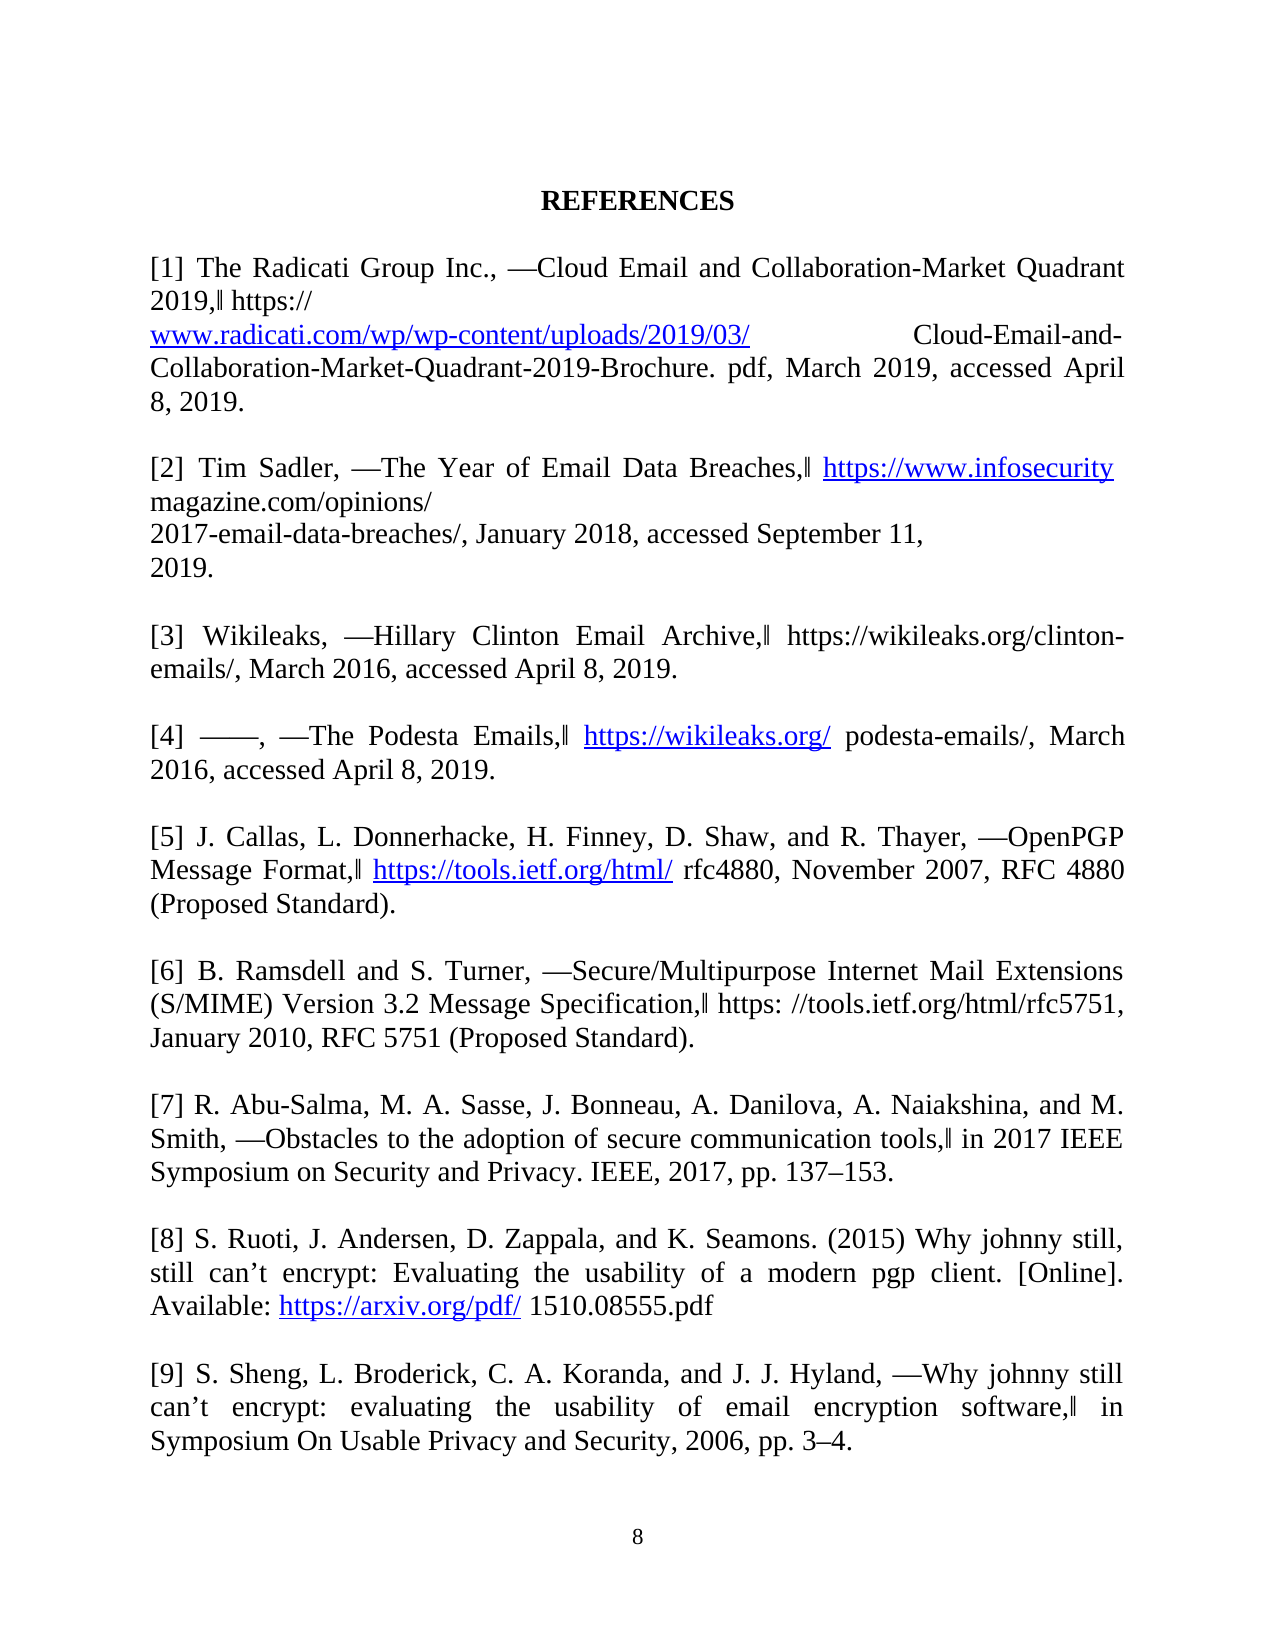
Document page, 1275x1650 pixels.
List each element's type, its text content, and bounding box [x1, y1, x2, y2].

list ——, ―The Podesta Emails,‖ https://wikileaks.org/ podesta-emails/, March 2016, accessed April 8, 2019. [150, 718, 1125, 785]
list The Radicati Group Inc., ―Cloud Email and Collaboration-Market Quadrant 2019,‖ https:// [150, 250, 1125, 317]
list S. Ruoti, J. Andersen, D. Zappala, and K. Seamons. (2015) Why johnny still, still can’t encrypt: Evaluating the usability of a modern pgp client. [Online]. Available: https://arxiv.org/pdf/ 1510.08555.pdf [150, 1221, 1124, 1322]
list J. Callas, L. Donnerhacke, H. Finney, D. Shaw, and R. Thayer, ―OpenPGP Message Format,‖ https://tools.ietf.org/html/ rfc4880, November 2007, RFC 4880 (Proposed Standard). [150, 819, 1125, 919]
list S. Sheng, L. Broderick, C. A. Koranda, and J. J. Hyland, ―Why johnny still can’t encrypt: evaluating the usability of email encryption software,‖ in Symposium On Usable Privacy and Security, 2006, pp. 3–4. [150, 1356, 1124, 1456]
list Wikileaks, ―Hillary Clinton Email Archive,‖ https://wikileaks.org/clinton- emails/, March 2016, accessed April 8, 2019. [150, 618, 1126, 685]
text www.radicati.com/wp/wp-content/uploads/2019/03/ Cloud-Email-and- Collaboration-Market-Quadrant-2019-Brochure. pdf, March 2019, accessed April 8, 2019. [150, 317, 1126, 417]
list B. Ramsdell and S. Turner, ―Secure/Multipurpose Internet Mail Extensions (S/MIME) Version 3.2 Message Specification,‖ https: //tools.ietf.org/html/rfc5751, January 2010, RFC 5751 (Proposed Standard). [150, 953, 1125, 1054]
subtitle REFERENCES [279, 183, 996, 217]
list Tim Sadler, ―The Year of Email Data Breaches,‖ https://www.infosecurity magazine.com/opinions/ [150, 450, 1126, 517]
text 2019. [150, 551, 1157, 584]
text 2017-email-data-breaches/, January 2018, accessed September 11, [150, 517, 1157, 551]
list R. Abu-Salma, M. A. Sasse, J. Bonneau, A. Danilova, A. Naiakshina, and M. Smith, ―Obstacles to the adoption of secure communication tools,‖ in 2017 IEEE Symposium on Security and Privacy. IEEE, 2017, pp. 137–153. [150, 1087, 1125, 1188]
